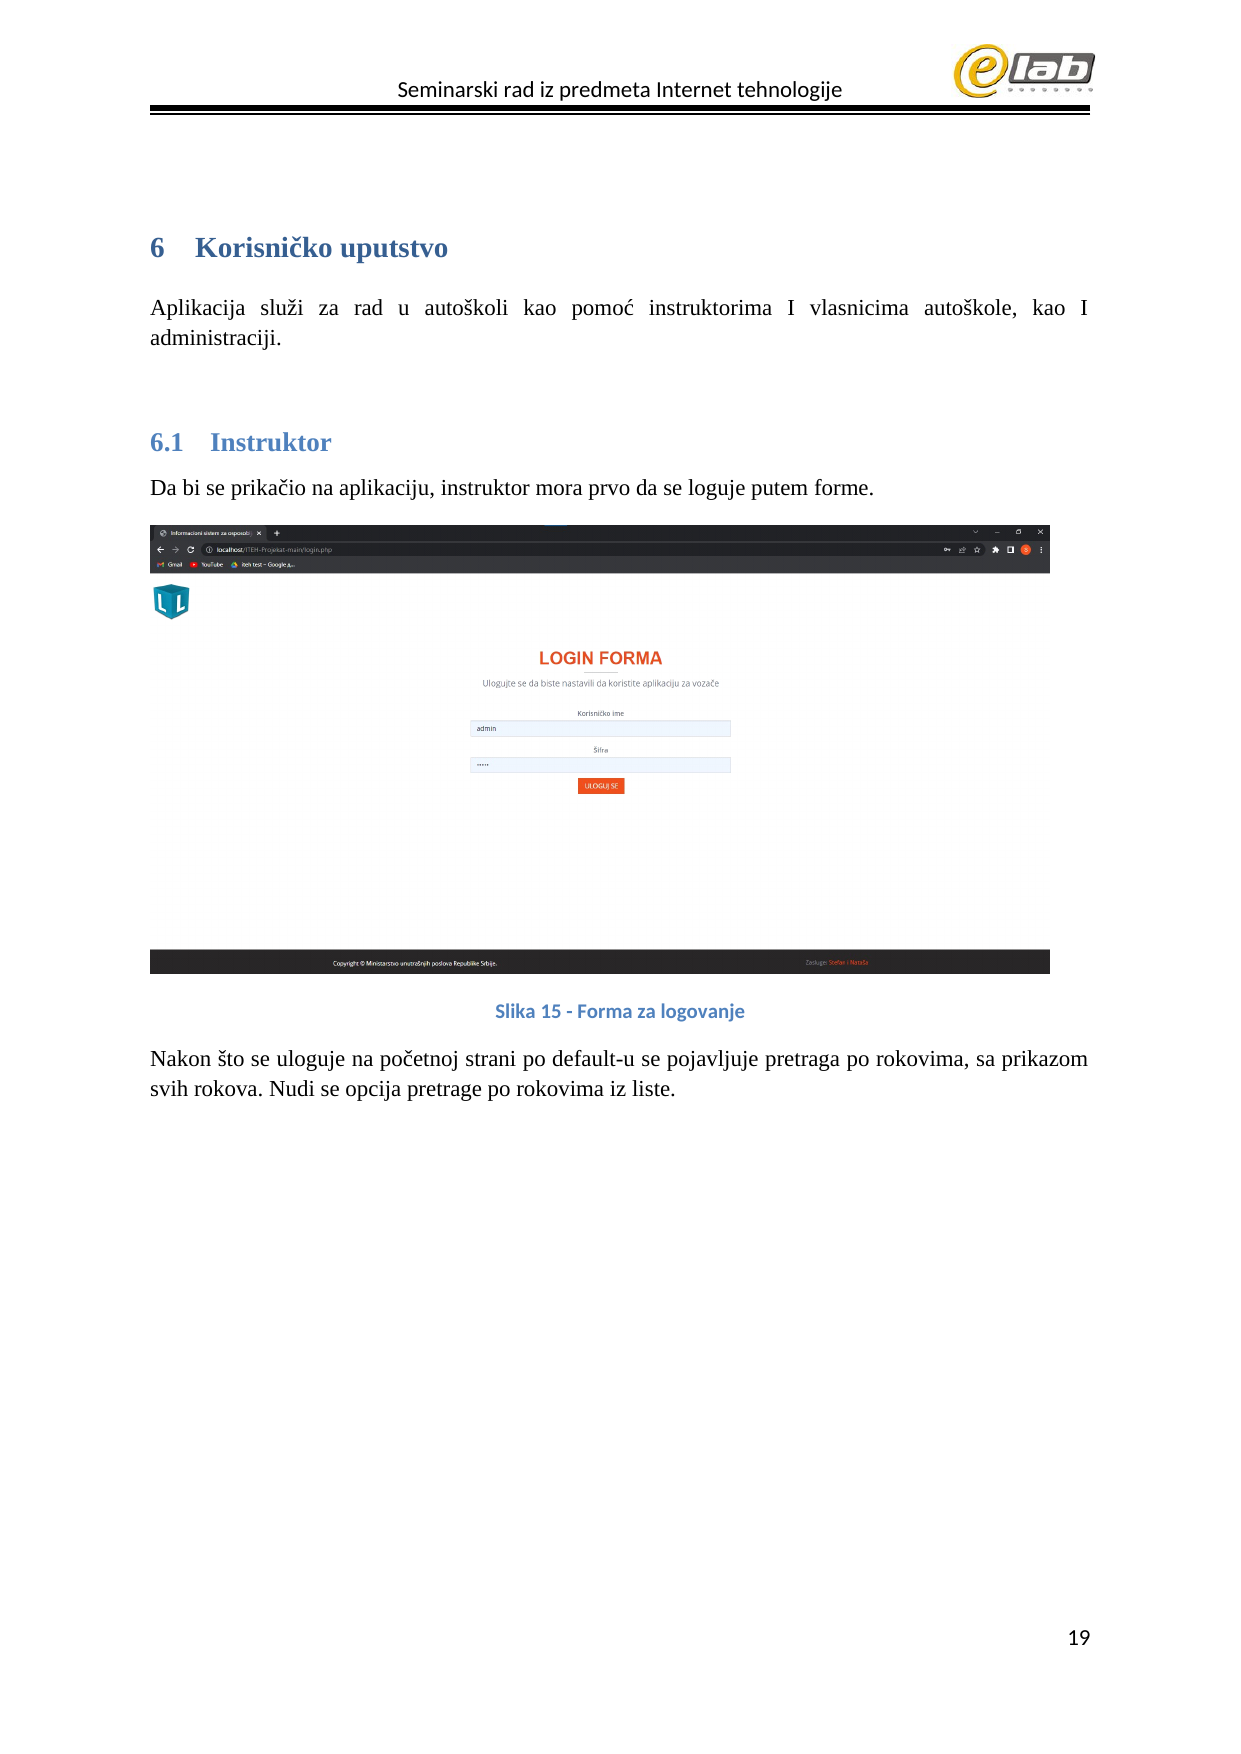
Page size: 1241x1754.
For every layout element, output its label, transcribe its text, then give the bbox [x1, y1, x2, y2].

text Aplikacija služi za rad u autoškoli kao pomoć instruktorima I vlasnicima autoškole, kao I administraciji. [150, 294, 1090, 350]
subtitle Instruktor [150, 426, 1090, 457]
text Da bi se prikačio na aplikaciju, instruktor mora prvo da se loguje putem forme. [150, 474, 1090, 501]
text Nakon što se uloguje na početnoj strani po default-u se pojavljuje pretraga po rokovima, sa prikazom svih rokova. Nudi se opcija pretrage po rokovima iz liste. [150, 1045, 1090, 1102]
subtitle Korisničko uputstvo [150, 230, 1090, 264]
picture [150, 525, 1050, 974]
picture [951, 44, 1096, 98]
